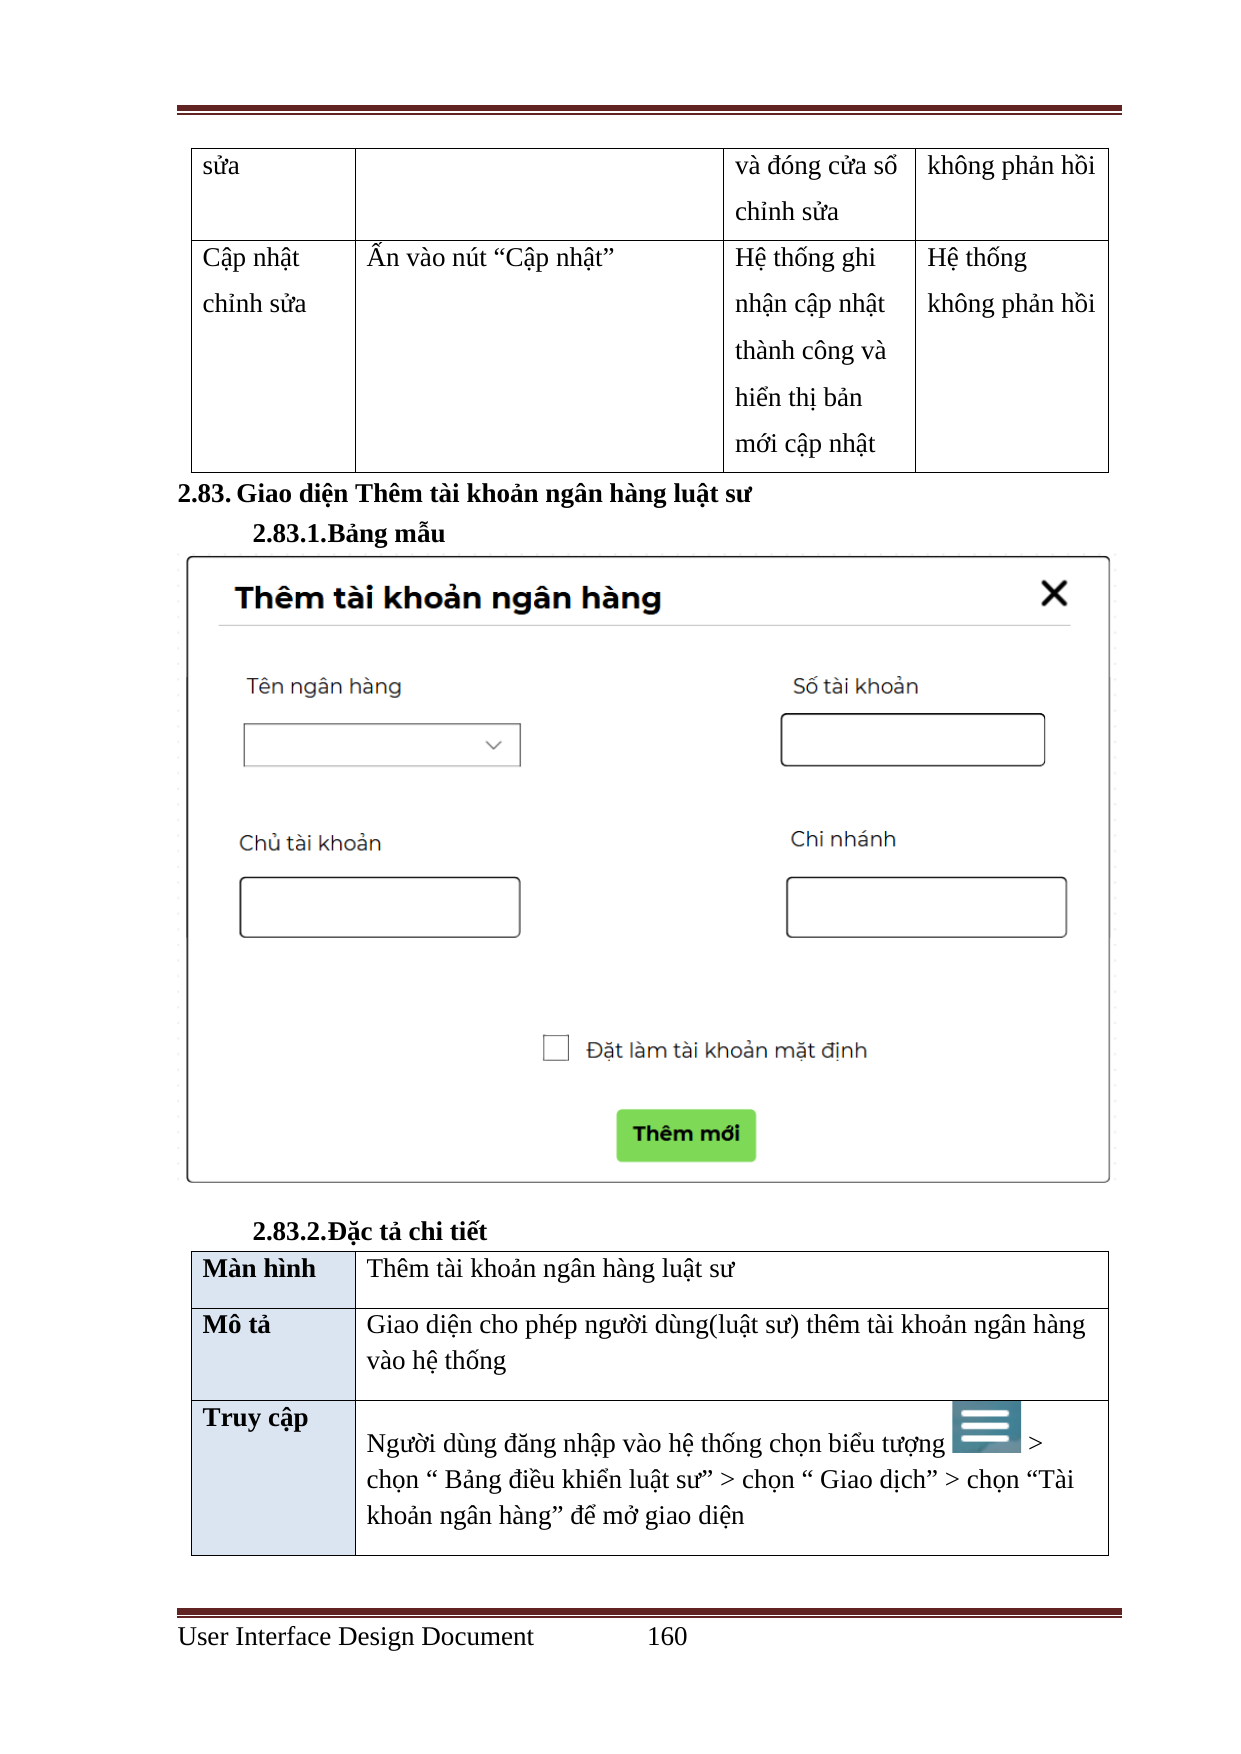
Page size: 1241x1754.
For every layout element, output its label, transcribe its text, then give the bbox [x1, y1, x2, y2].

subtitle Giao diện Thêm tài khoản ngân hàng luật sư [177, 477, 1122, 508]
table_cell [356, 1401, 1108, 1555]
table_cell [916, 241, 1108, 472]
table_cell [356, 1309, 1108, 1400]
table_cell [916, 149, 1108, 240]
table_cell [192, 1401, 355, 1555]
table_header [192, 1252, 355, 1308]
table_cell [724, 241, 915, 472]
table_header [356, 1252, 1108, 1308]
picture [952, 1401, 1022, 1453]
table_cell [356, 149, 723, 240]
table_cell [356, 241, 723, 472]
subtitle Đặc tả chi tiết [252, 1215, 1122, 1246]
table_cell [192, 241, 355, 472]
picture [177, 552, 1123, 1190]
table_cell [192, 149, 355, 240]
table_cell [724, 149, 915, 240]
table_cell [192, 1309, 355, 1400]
subtitle Bảng mẫu [252, 517, 1122, 548]
